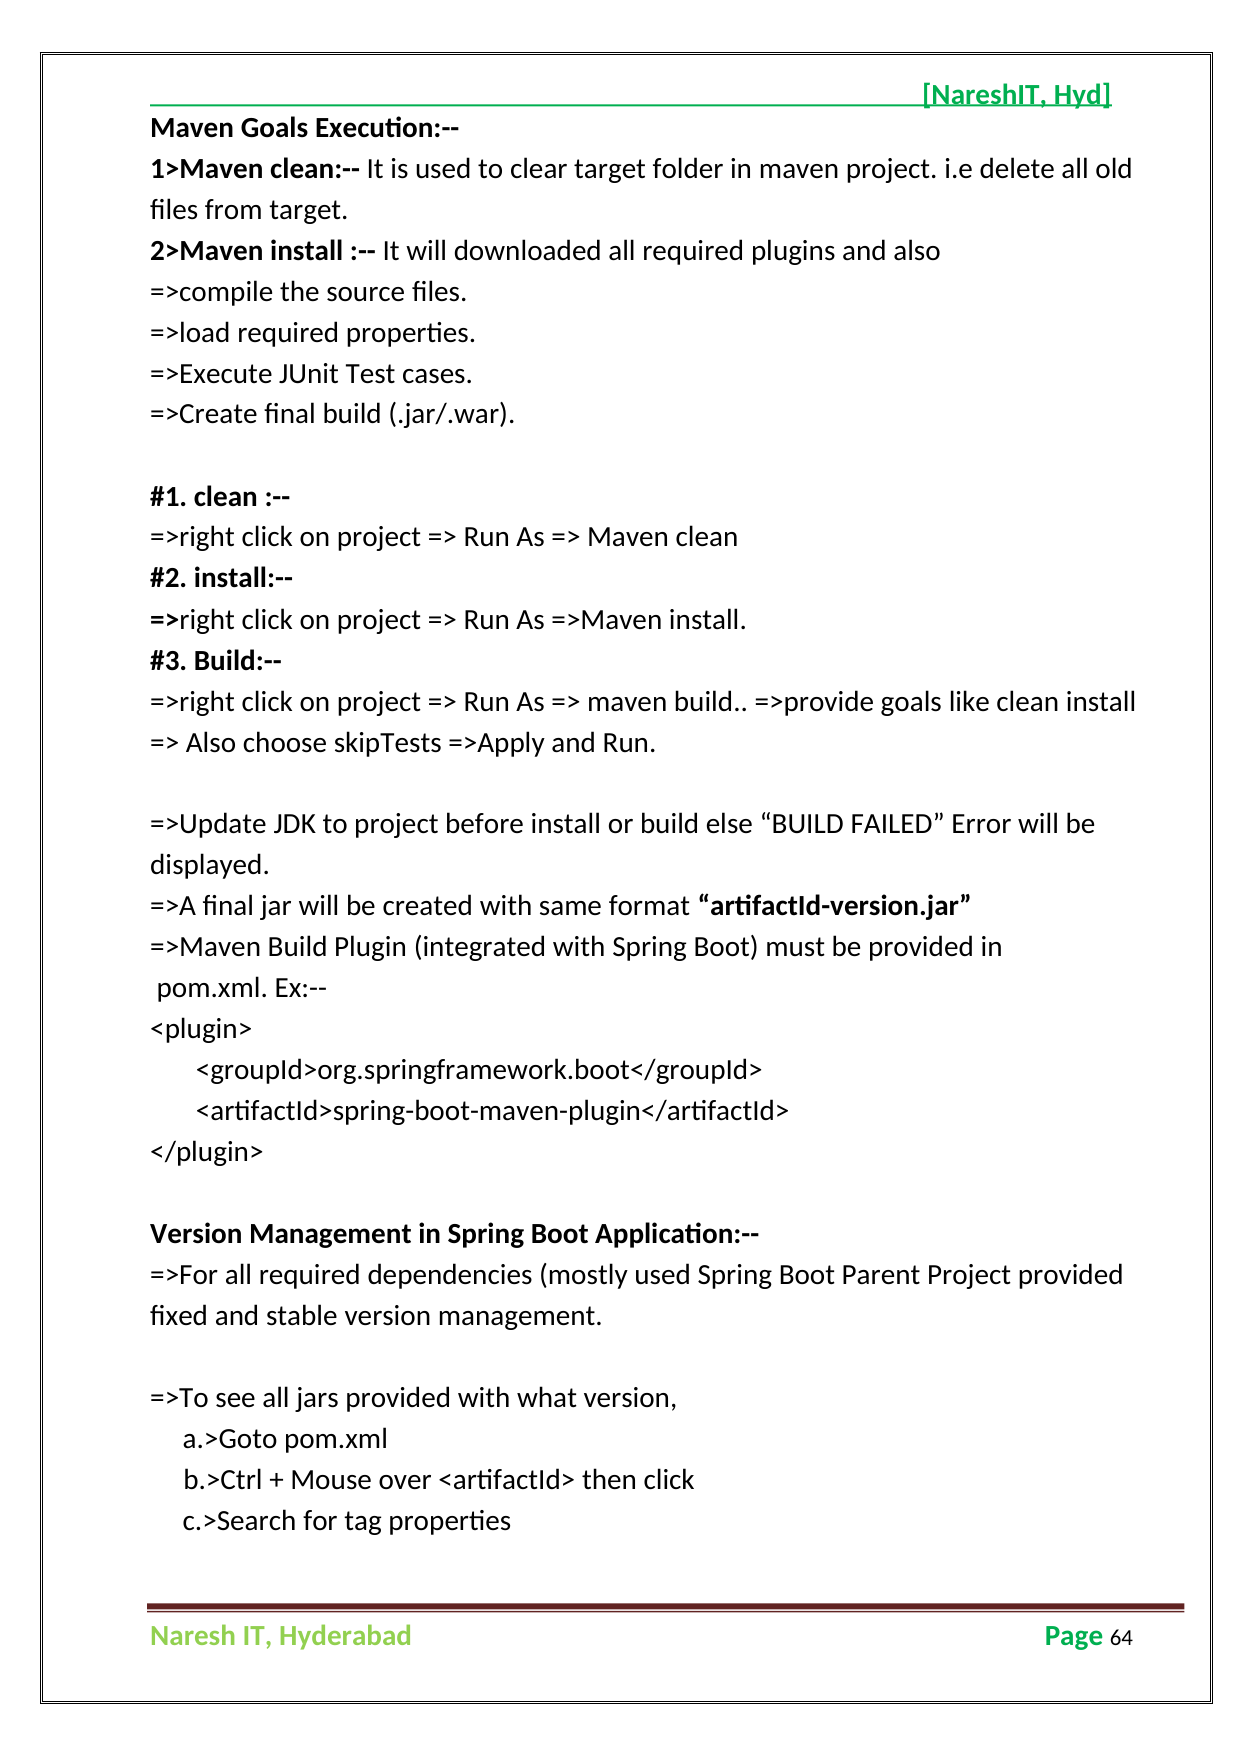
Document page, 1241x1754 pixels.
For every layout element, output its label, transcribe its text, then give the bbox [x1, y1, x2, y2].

text <groupId>org.springframework.boot</groupId> [196, 1051, 1210, 1087]
text <artifactId>spring-boot-maven-plugin</artifactId> [196, 1092, 1210, 1128]
text 1>Maven clean:-- It is used to clear target folder in maven project. i.e delete all old files from target. [150, 150, 1143, 226]
text =>right click on project => Run As => maven build.. =>provide goals like clean install [150, 683, 1210, 718]
text c.>Search for tag properties [182, 1502, 1210, 1537]
text =>Create final build (.jar/.war). [150, 395, 1210, 431]
subtitle Maven Goals Execution:-- [150, 109, 1210, 144]
subtitle Version Management in Spring Boot Application:-- [150, 1215, 1210, 1251]
text =>Maven Build Plugin (integrated with Spring Boot) must be provided in pom.xml. Ex:-- [150, 928, 1120, 1005]
text =>right click on project => Run As => Maven clean [150, 518, 1210, 554]
subtitle #3. Build:-- [150, 642, 1210, 677]
text <plugin> [150, 1010, 1210, 1046]
text =>A final jar will be created with same format “artifactId-version.jar” [150, 887, 1210, 923]
subtitle #2. install:-- [150, 559, 1210, 595]
text =>right click on project => Run As =>Maven install. [150, 601, 1210, 636]
text </plugin> [150, 1133, 1210, 1169]
text =>load required properties. [150, 314, 1210, 349]
text 2>Maven install :-- It will downloaded all required plugins and also [150, 232, 1210, 267]
text =>Execute JUnit Test cases. [150, 355, 1210, 391]
text =>For all required dependencies (mostly used Spring Boot Parent Project provided fixed and stable version management. [150, 1256, 1143, 1333]
text =>Update JDK to project before install or build else “BUILD FAILED” Error will be displayed. [150, 805, 1180, 882]
subtitle #1. clean :-- [150, 478, 1210, 513]
text => Also choose skipTests =>Apply and Run. [150, 724, 1210, 759]
text =>compile the source files. [150, 273, 1210, 308]
text b.>Ctrl + Mouse over <artifactId> then click [183, 1461, 1210, 1497]
text =>To see all jars provided with what version, a.>Goto pom.xml [150, 1379, 698, 1456]
